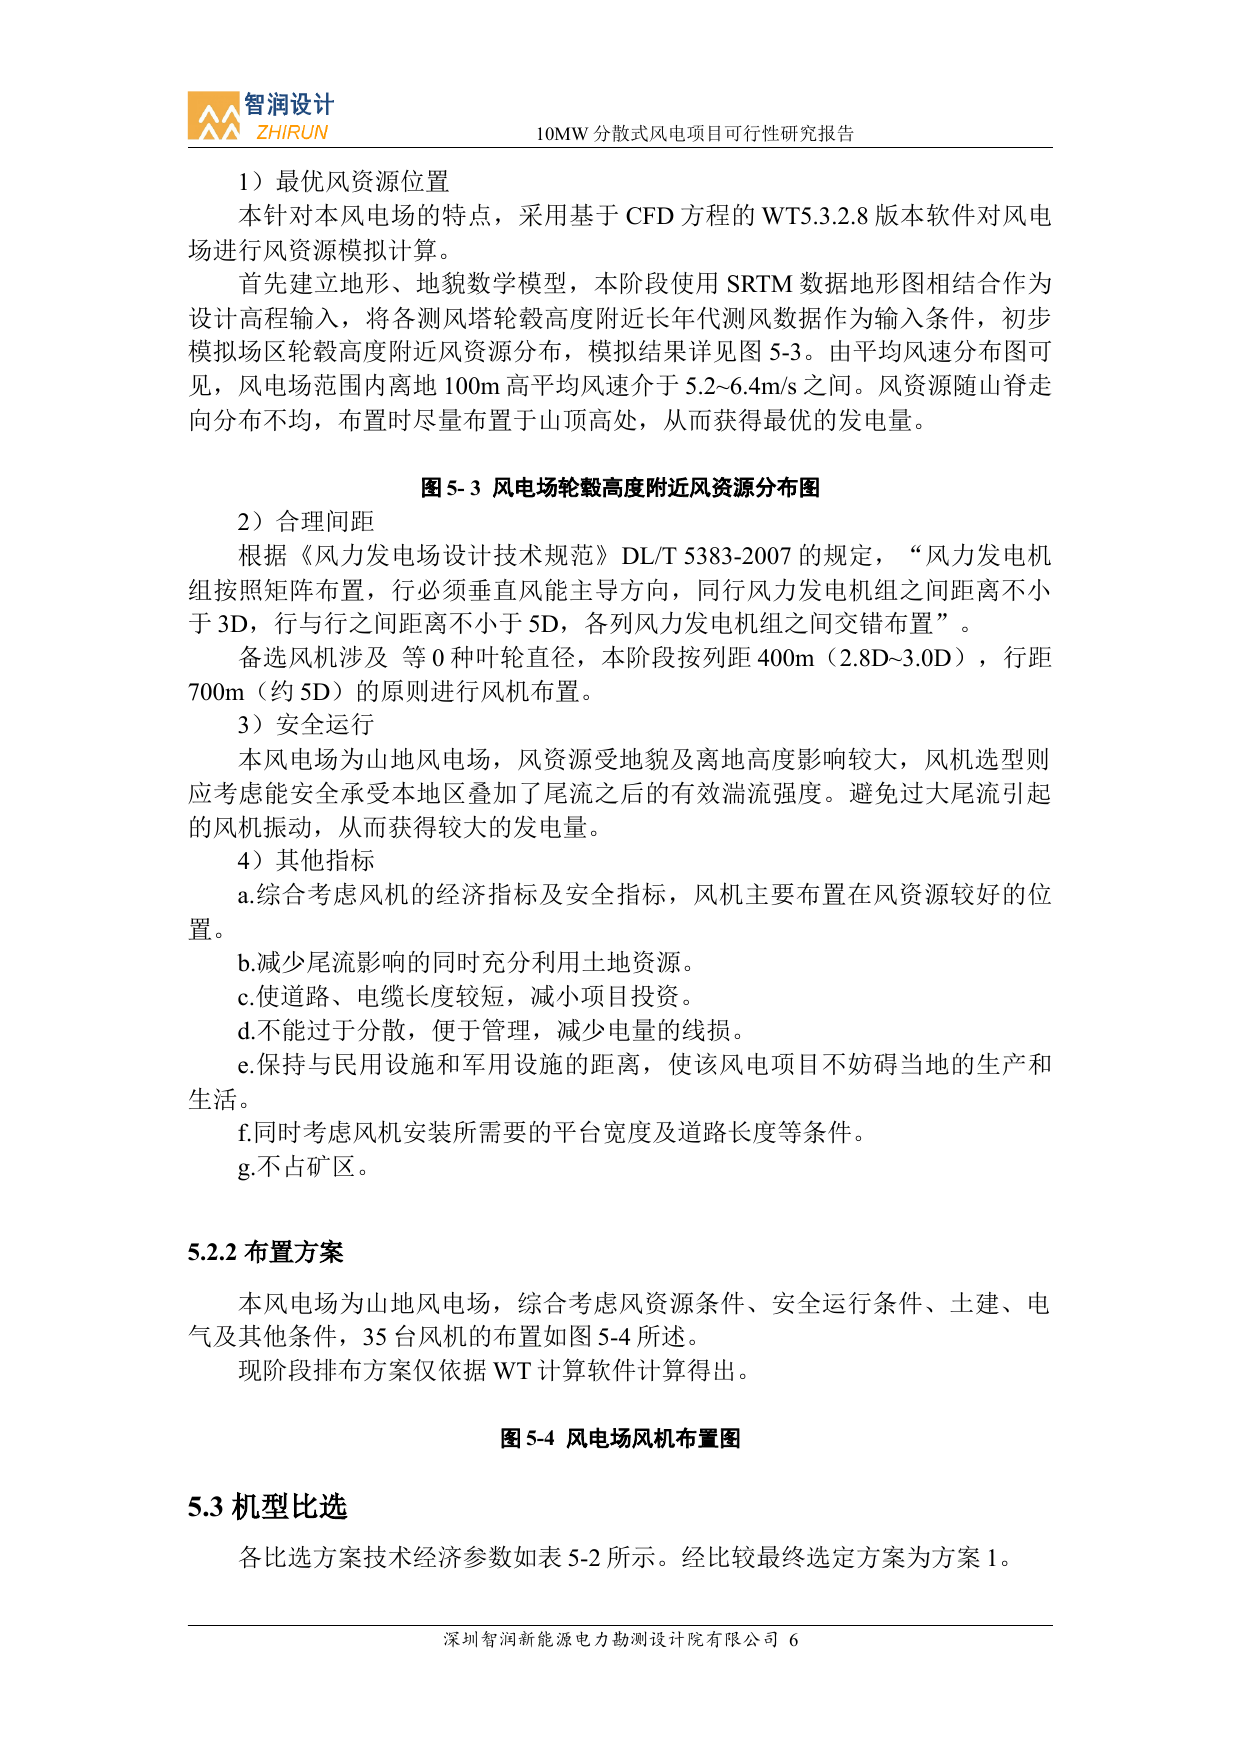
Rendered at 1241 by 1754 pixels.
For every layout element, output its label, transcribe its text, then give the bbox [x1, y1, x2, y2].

text 备选风机涉及 等0种叶轮直径，本阶段按列距400m（2.8D~3.0D），行距700m（约5D）的原则进行风机布置。 [187, 639, 1053, 707]
text 3）安全运行 [187, 707, 1053, 741]
text 根据《风力发电场设计技术规范》DL/T 5383-2007的规定，“风力发电机组按照矩阵布置，行必须垂直风能主导方向，同行风力发电机组之间距离不小于3D，行与行之间距离不小于5D，各列风力发电机组之间交错布置”。 [187, 537, 1053, 639]
picture [187, 88, 335, 141]
subtitle 5.3 机型比选 [187, 1471, 1053, 1539]
text 各比选方案技术经济参数如表5-2所示。经比较最终选定方案为方案1。 [187, 1539, 1053, 1573]
text b.减少尾流影响的同时充分利用土地资源。 [187, 945, 1053, 979]
text 首先建立地形、地貌数学模型，本阶段使用SRTM数据地形图相结合作为设计高程输入，将各测风塔轮毂高度附近长年代测风数据作为输入条件，初步模拟场区轮毂高度附近风资源分布，模拟结果详见图5-3。由平均风速分布图可见，风电场范围内离地100m高平均风速介于5.2~6.4m/s之间。风资源随山脊走向分布不均，布置时尽量布置于山顶高处，从而获得最优的发电量。 [187, 266, 1053, 436]
text 本风电场为山地风电场，综合考虑风资源条件、安全运行条件、土建、电气及其他条件，35台风机的布置如图5-4所述。 [187, 1284, 1053, 1352]
text 现阶段排布方案仅依据WT计算软件计算得出。 [187, 1352, 1053, 1386]
text 图5-4 风电场风机布置图 [187, 1420, 1053, 1454]
text f.同时考虑风机安装所需要的平台宽度及道路长度等条件。 [187, 1115, 1053, 1149]
text e.保持与民用设施和军用设施的距离，使该风电项目不妨碍当地的生产和生活。 [187, 1047, 1053, 1115]
text 本针对本风电场的特点，采用基于CFD方程的WT5.3.2.8版本软件对风电场进行风资源模拟计算。 [187, 198, 1053, 266]
text 本风电场为山地风电场，风资源受地貌及离地高度影响较大，风机选型则应考虑能安全承受本地区叠加了尾流之后的有效湍流强度。避免过大尾流引起的风机振动，从而获得较大的发电量。 [187, 741, 1053, 843]
text 图5- 3 风电场轮毂高度附近风资源分布图 [187, 469, 1053, 503]
text 2）合理间距 [187, 503, 1053, 537]
text c.使道路、电缆长度较短，减小项目投资。 [187, 979, 1053, 1013]
text a.综合考虑风机的经济指标及安全指标，风机主要布置在风资源较好的位置。 [187, 877, 1053, 945]
text g.不占矿区。 [187, 1149, 1053, 1183]
text d.不能过于分散，便于管理，减少电量的线损。 [187, 1013, 1053, 1047]
text 1）最优风资源位置 [187, 164, 1053, 198]
title 5.2.2 布置方案 [187, 1233, 1053, 1267]
text 4）其他指标 [187, 843, 1053, 877]
